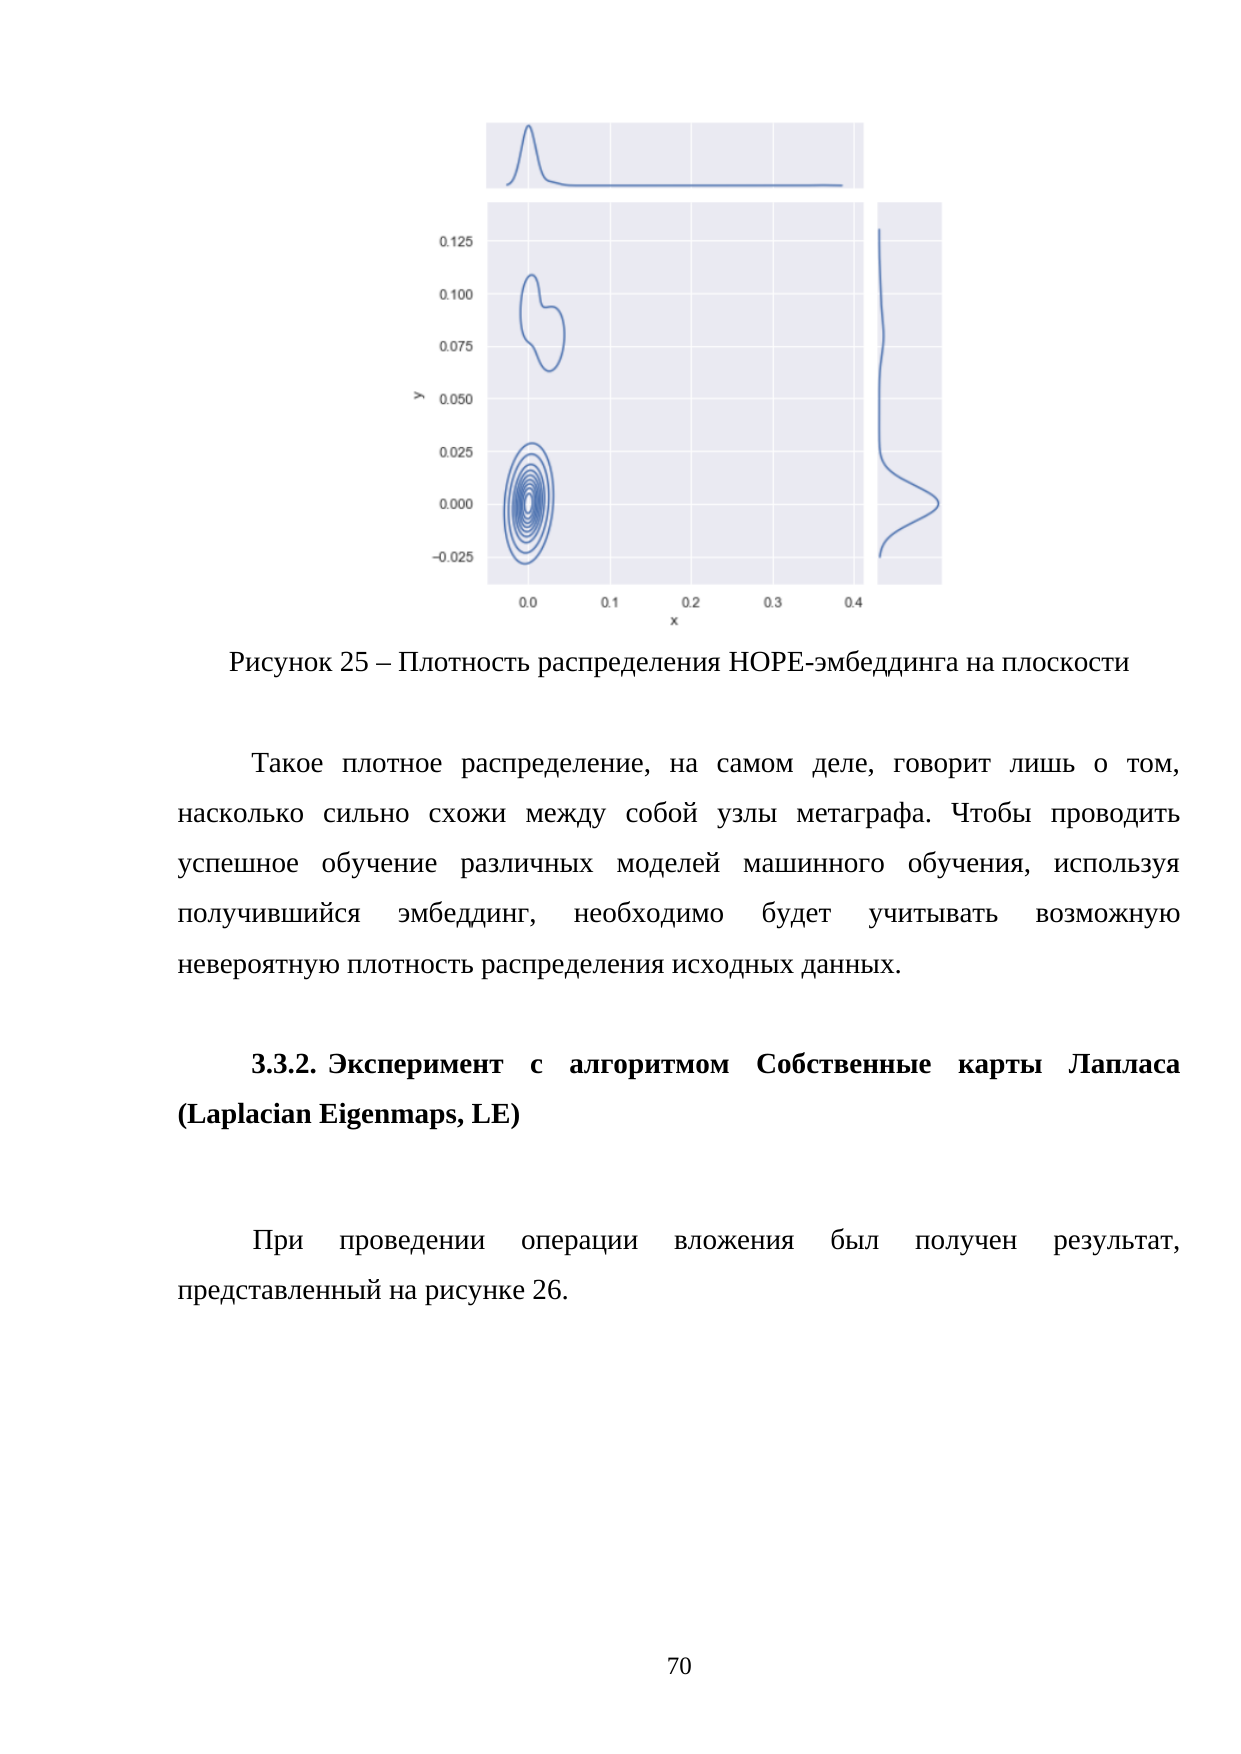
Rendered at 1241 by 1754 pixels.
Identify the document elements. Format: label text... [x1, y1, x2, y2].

text Рисунок 25 – Плотность распределения HOPE-эмбеддинга на плоскости [177, 644, 1181, 678]
picture [401, 118, 957, 630]
text Такое плотное распределение, на самом деле, говорит лишь о том, насколько сильно схожи между собой узлы метаграфа. Чтобы проводить успешное обучение различных моделей машинного обучения, используя получившийся эмбеддинг, необходимо будет учитывать возможную невероятную плотность распределения исходных данных. [177, 745, 1181, 979]
subtitle Эксперимент с алгоритмом Собственные карты Лапласа (Laplacian Eigenmaps, LE) [177, 1046, 1181, 1130]
text При проведении операции вложения был получен результат, представленный на рисунке 26. [177, 1222, 1181, 1306]
